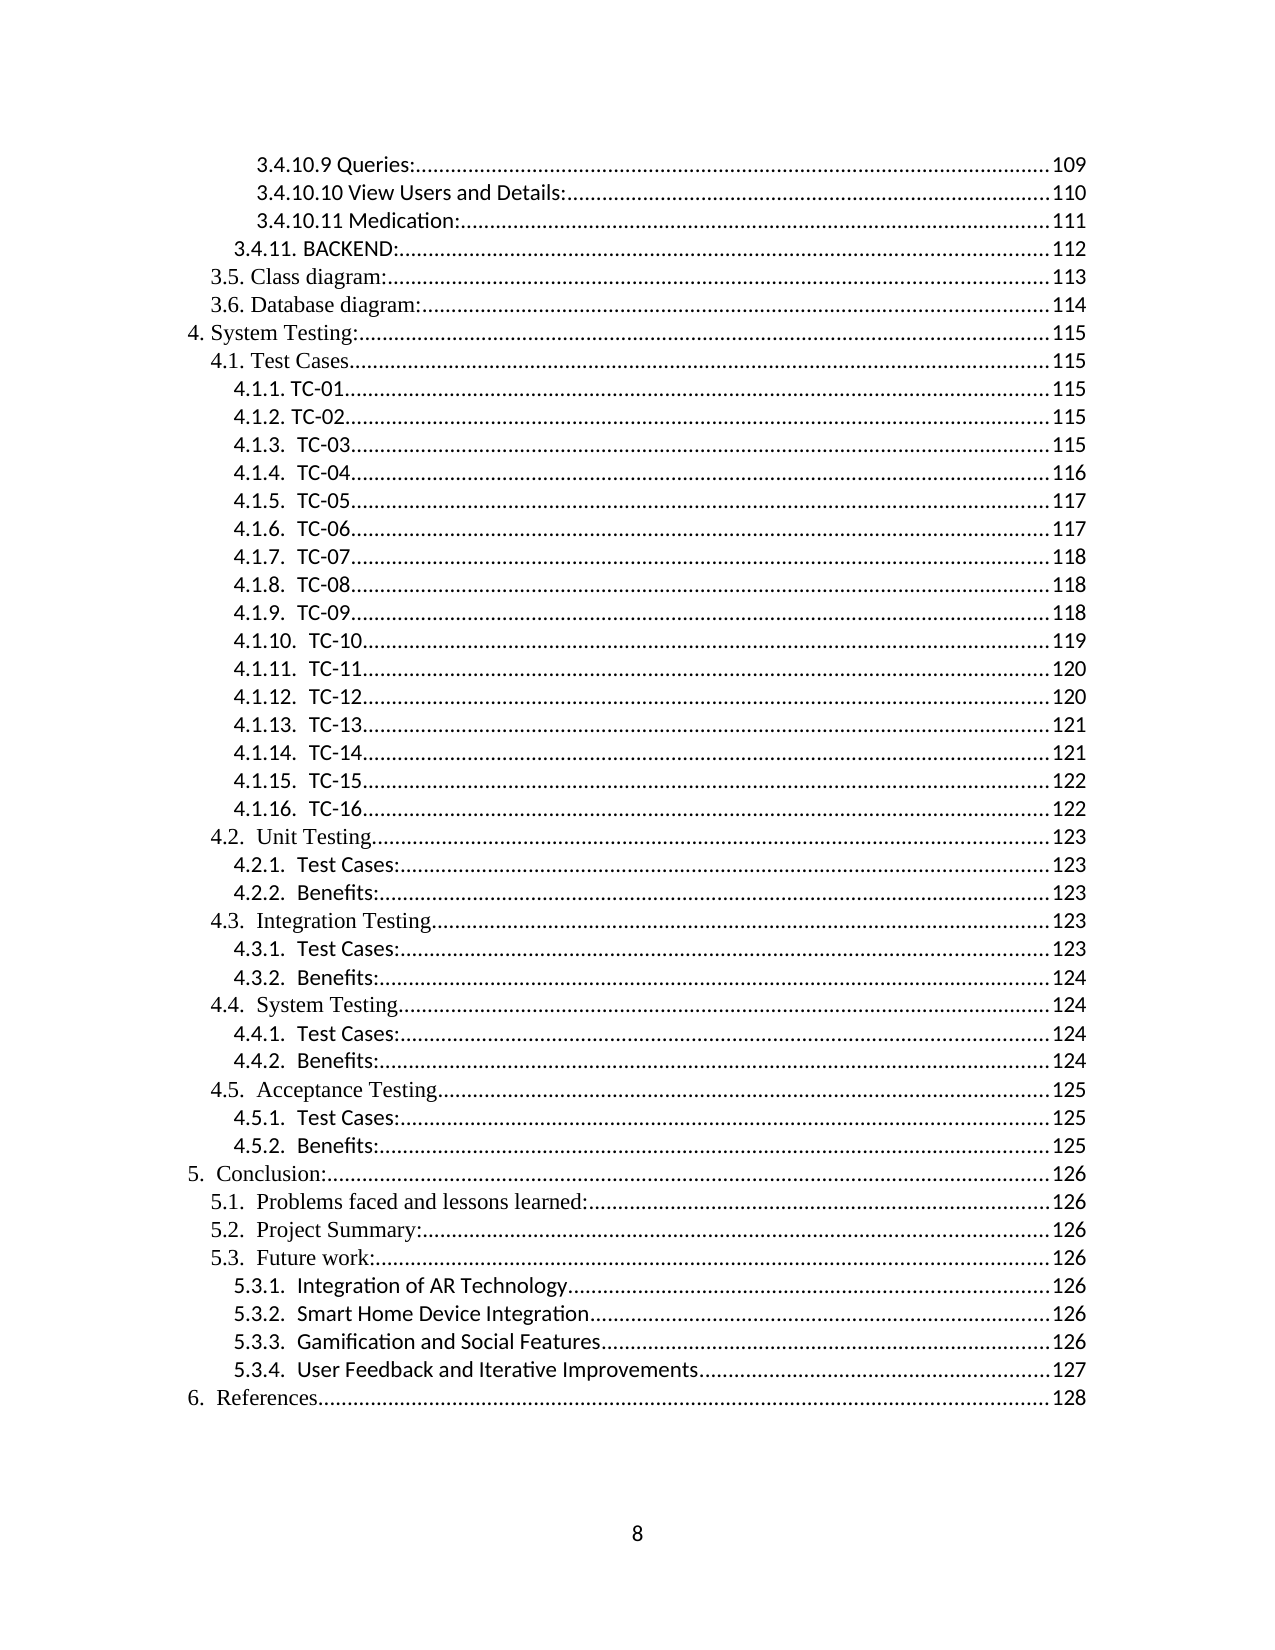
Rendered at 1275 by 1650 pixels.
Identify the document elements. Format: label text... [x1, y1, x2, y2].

text 4.1.10. TC-10 119 [233, 626, 1087, 654]
text 4.1.4. TC-04 116 [233, 458, 1087, 486]
text 4.2.1. Test Cases: 123 [233, 851, 1087, 878]
text 4.1.9. TC-09 118 [233, 598, 1087, 626]
text 3.4.11. BACKEND: 112 [233, 234, 1087, 262]
text 4.4.1. Test Cases: 124 [233, 1019, 1087, 1047]
text 4.4. System Testing 124 [210, 991, 1087, 1019]
text 4.2. Unit Testing 123 [210, 822, 1087, 851]
text 4.3.1. Test Cases: 123 [233, 934, 1087, 963]
text 4.5. Acceptance Testing 125 [210, 1075, 1087, 1103]
text 3.4.10.10 View Users and Details: 110 [256, 178, 1087, 206]
text 4.1.16. TC-16 122 [233, 794, 1087, 822]
text 4.1.3. TC-03 115 [233, 430, 1087, 458]
text 4.5.2. Benefits: 125 [233, 1131, 1087, 1159]
text 4.1.2. TC-02 115 [233, 402, 1087, 430]
text 4.1.13. TC-13 121 [233, 710, 1087, 738]
text 4.1.7. TC-07 118 [233, 542, 1087, 570]
text 5.3.1. Integration of AR Technology 126 [233, 1271, 1087, 1299]
text 4.1.15. TC-15 122 [233, 766, 1087, 794]
text 4.1.11. TC-11 120 [233, 654, 1087, 682]
text 4.1.14. TC-14 121 [233, 738, 1087, 766]
text 4.3.2. Benefits: 124 [233, 963, 1087, 991]
text 4.1. Test Cases 115 [210, 346, 1087, 374]
text 4.1.12. TC-12 120 [233, 682, 1087, 710]
text 5.2. Project Summary: 126 [210, 1215, 1087, 1243]
text 3.4.10.11 Medication: 111 [256, 206, 1087, 234]
text 4.2.2. Benefits: 123 [233, 878, 1087, 907]
text 4. System Testing: 115 [187, 318, 1087, 346]
text 5.3.3. Gamification and Social Features 126 [233, 1327, 1087, 1355]
text 4.1.8. TC-08 118 [233, 570, 1087, 598]
text 5.3.4. User Feedback and Iterative Improvements 127 [233, 1355, 1087, 1383]
text 5.1. Problems faced and lessons learned: 126 [210, 1187, 1087, 1215]
text 5.3.2. Smart Home Device Integration 126 [233, 1299, 1087, 1327]
text 3.6. Database diagram: 114 [210, 290, 1087, 318]
text 4.1.1. TC-01 115 [233, 374, 1087, 402]
text 4.3. Integration Testing 123 [210, 907, 1087, 934]
text 4.1.5. TC-05 117 [233, 486, 1087, 514]
text 4.1.6. TC-06 117 [233, 514, 1087, 542]
text 6. References 128 [187, 1383, 1087, 1411]
text 3.4.10.9 Queries: 109 [256, 150, 1087, 178]
text 4.4.2. Benefits: 124 [233, 1047, 1087, 1075]
text 3.5. Class diagram: 113 [210, 262, 1087, 290]
text 4.5.1. Test Cases: 125 [233, 1103, 1087, 1131]
text 5. Conclusion: 126 [187, 1159, 1087, 1187]
text 5.3. Future work: 126 [210, 1243, 1087, 1271]
